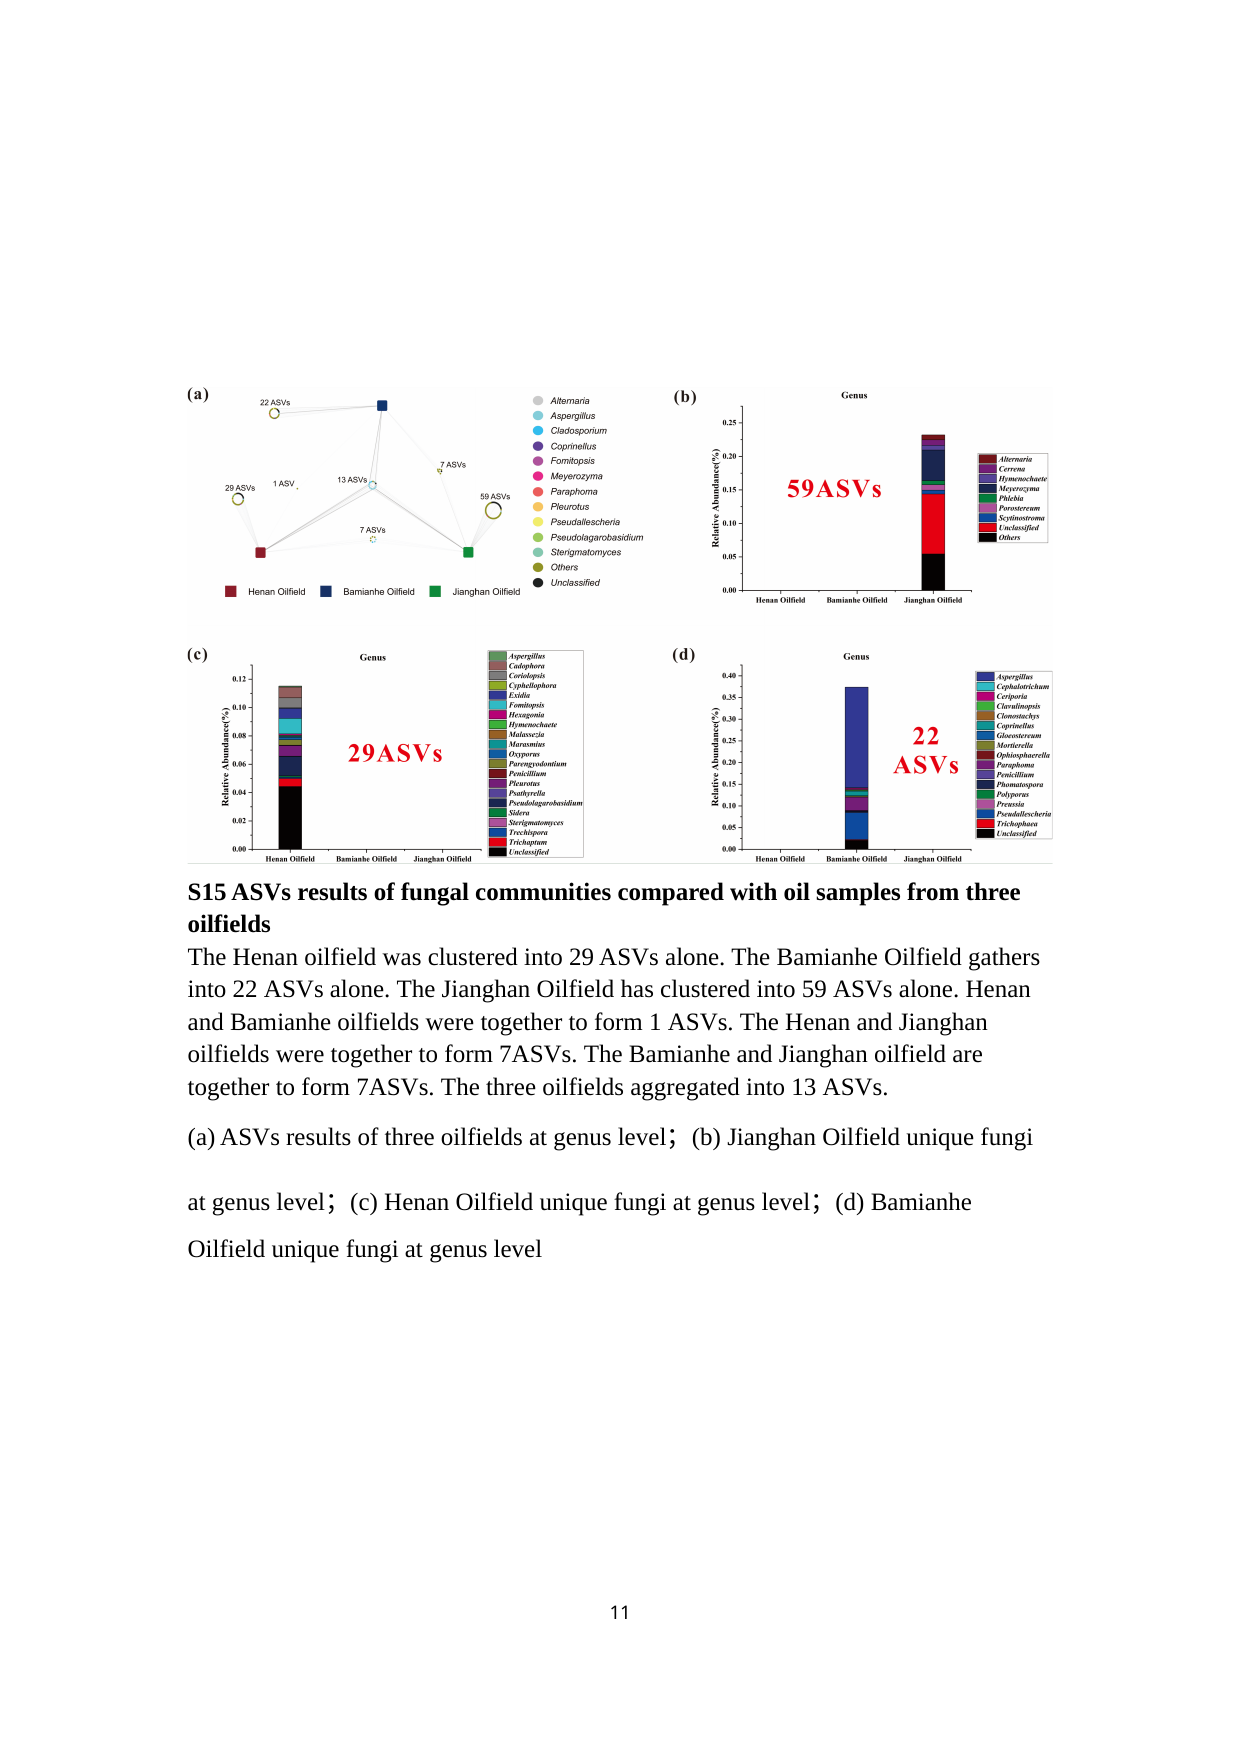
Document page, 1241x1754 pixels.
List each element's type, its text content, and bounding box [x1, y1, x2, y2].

picture [187, 387, 1053, 864]
text The Henan oilfield was clustered into 29 ASVs alone. The Bamianhe Oilfield gathers into 22 ASVs alone. The Jianghan Oilfield has clustered into 59 ASVs alone. Henan and Bamianhe oilfields were together to form 1 ASVs. The Henan and Jianghan oilfields were together to form 7ASVs. The Bamianhe and Jianghan oilfield are together to form 7ASVs. The three oilfields aggregated into 13 ASVs. [187, 940, 1053, 1102]
text (a) ASVs results of three oilfields at genus level；(b) Jianghan Oilfield unique fungi at genus level；(c) Henan Oilfield unique fungi at genus level；(d) Bamianhe Oilfield unique fungi at genus level [187, 1102, 1053, 1265]
text S15 ASVs results of fungal communities compared with oil samples from three oilfields [187, 875, 1053, 940]
